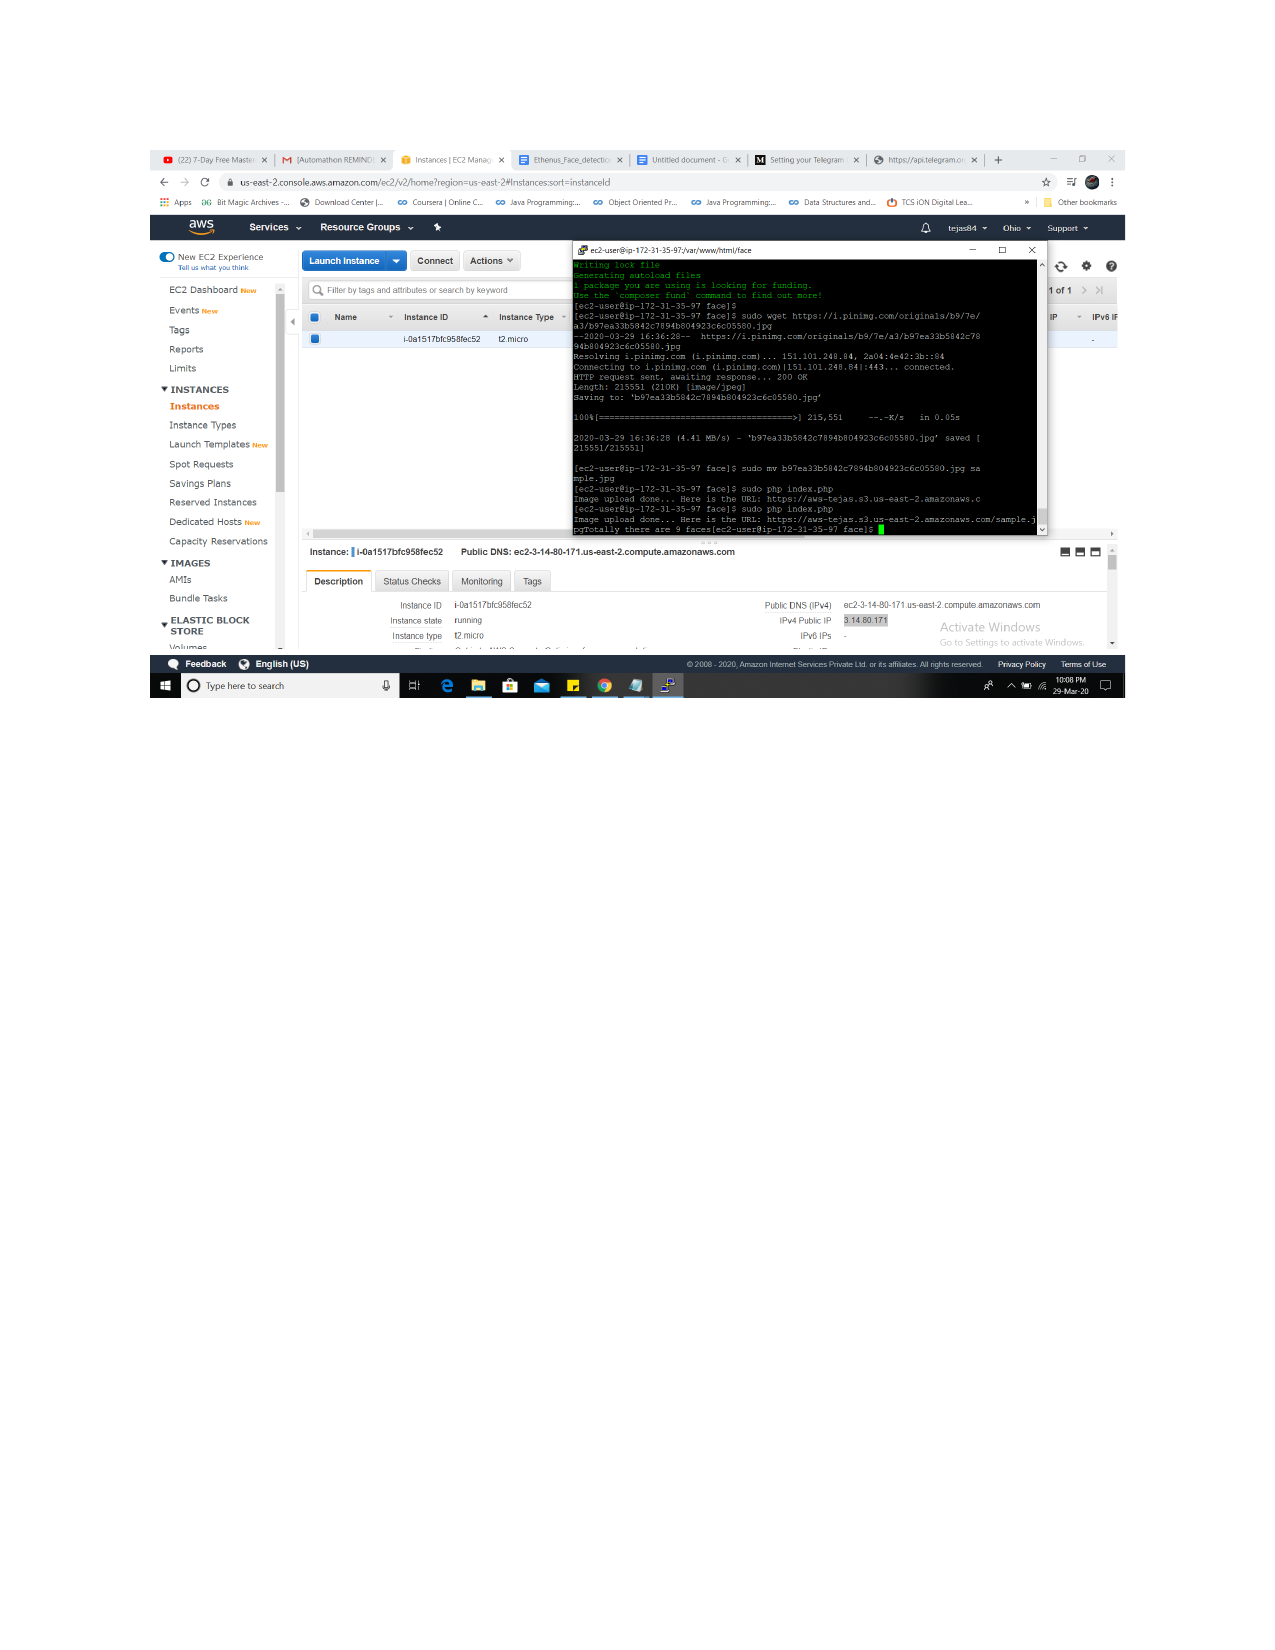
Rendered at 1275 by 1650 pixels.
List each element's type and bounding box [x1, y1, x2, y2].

picture [150, 150, 1125, 698]
